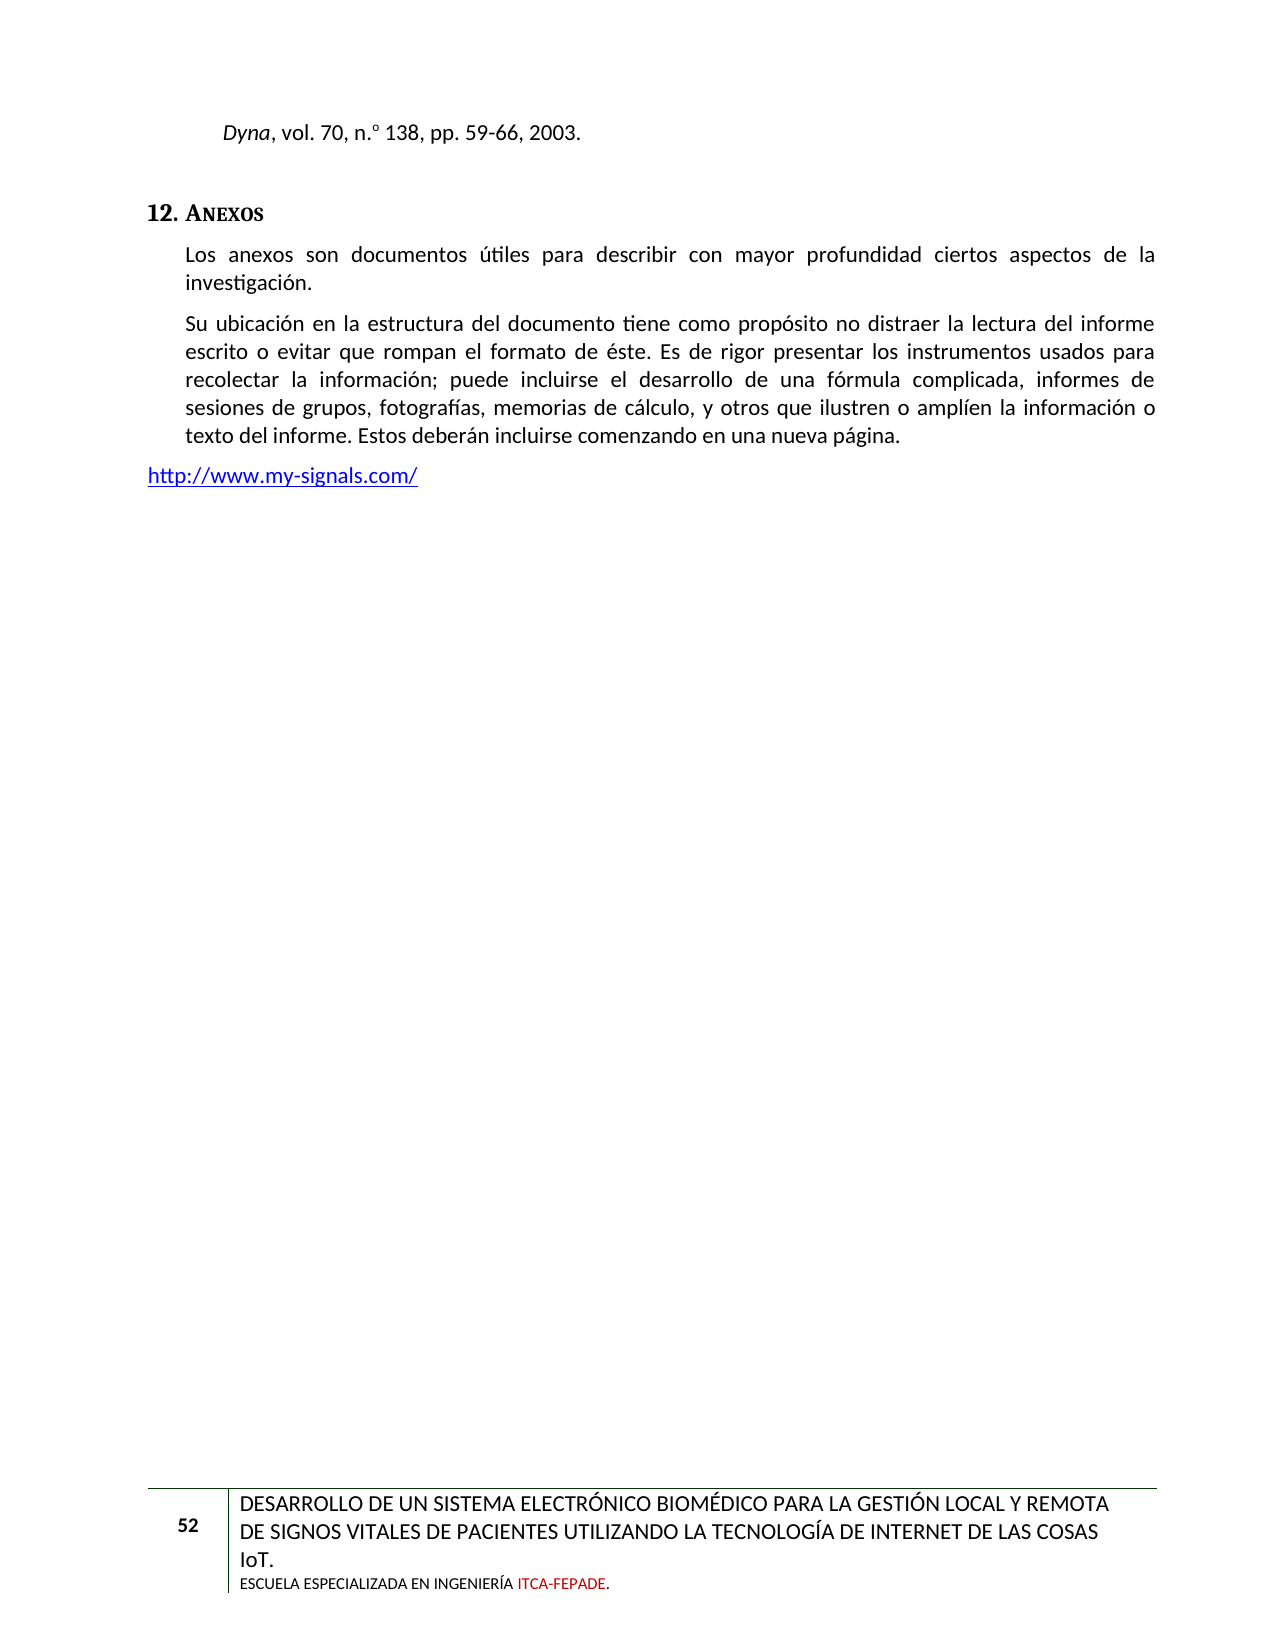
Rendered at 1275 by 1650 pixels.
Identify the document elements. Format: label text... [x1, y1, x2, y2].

text http://www.my-signals.com/ [148, 462, 1157, 489]
text Los anexos son documentos útiles para describir con mayor profundidad ciertos aspectos de la investigación. [185, 240, 1157, 296]
subtitle Anexos [148, 199, 1157, 228]
text Su ubicación en la estructura del documento tiene como propósito no distraer la lectura del informe escrito o evitar que rompan el formato de éste. Es de rigor presentar los instrumentos usados para recolectar la información; puede incluirse el desarrollo de una fórmula complicada, informes de sesiones de grupos, fotografías, memorias de cálculo, y otros que ilustren o amplíen la información o texto del informe. Estos deberán incluirse comenzando en una nueva página. [185, 309, 1157, 449]
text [177, 118, 1157, 146]
